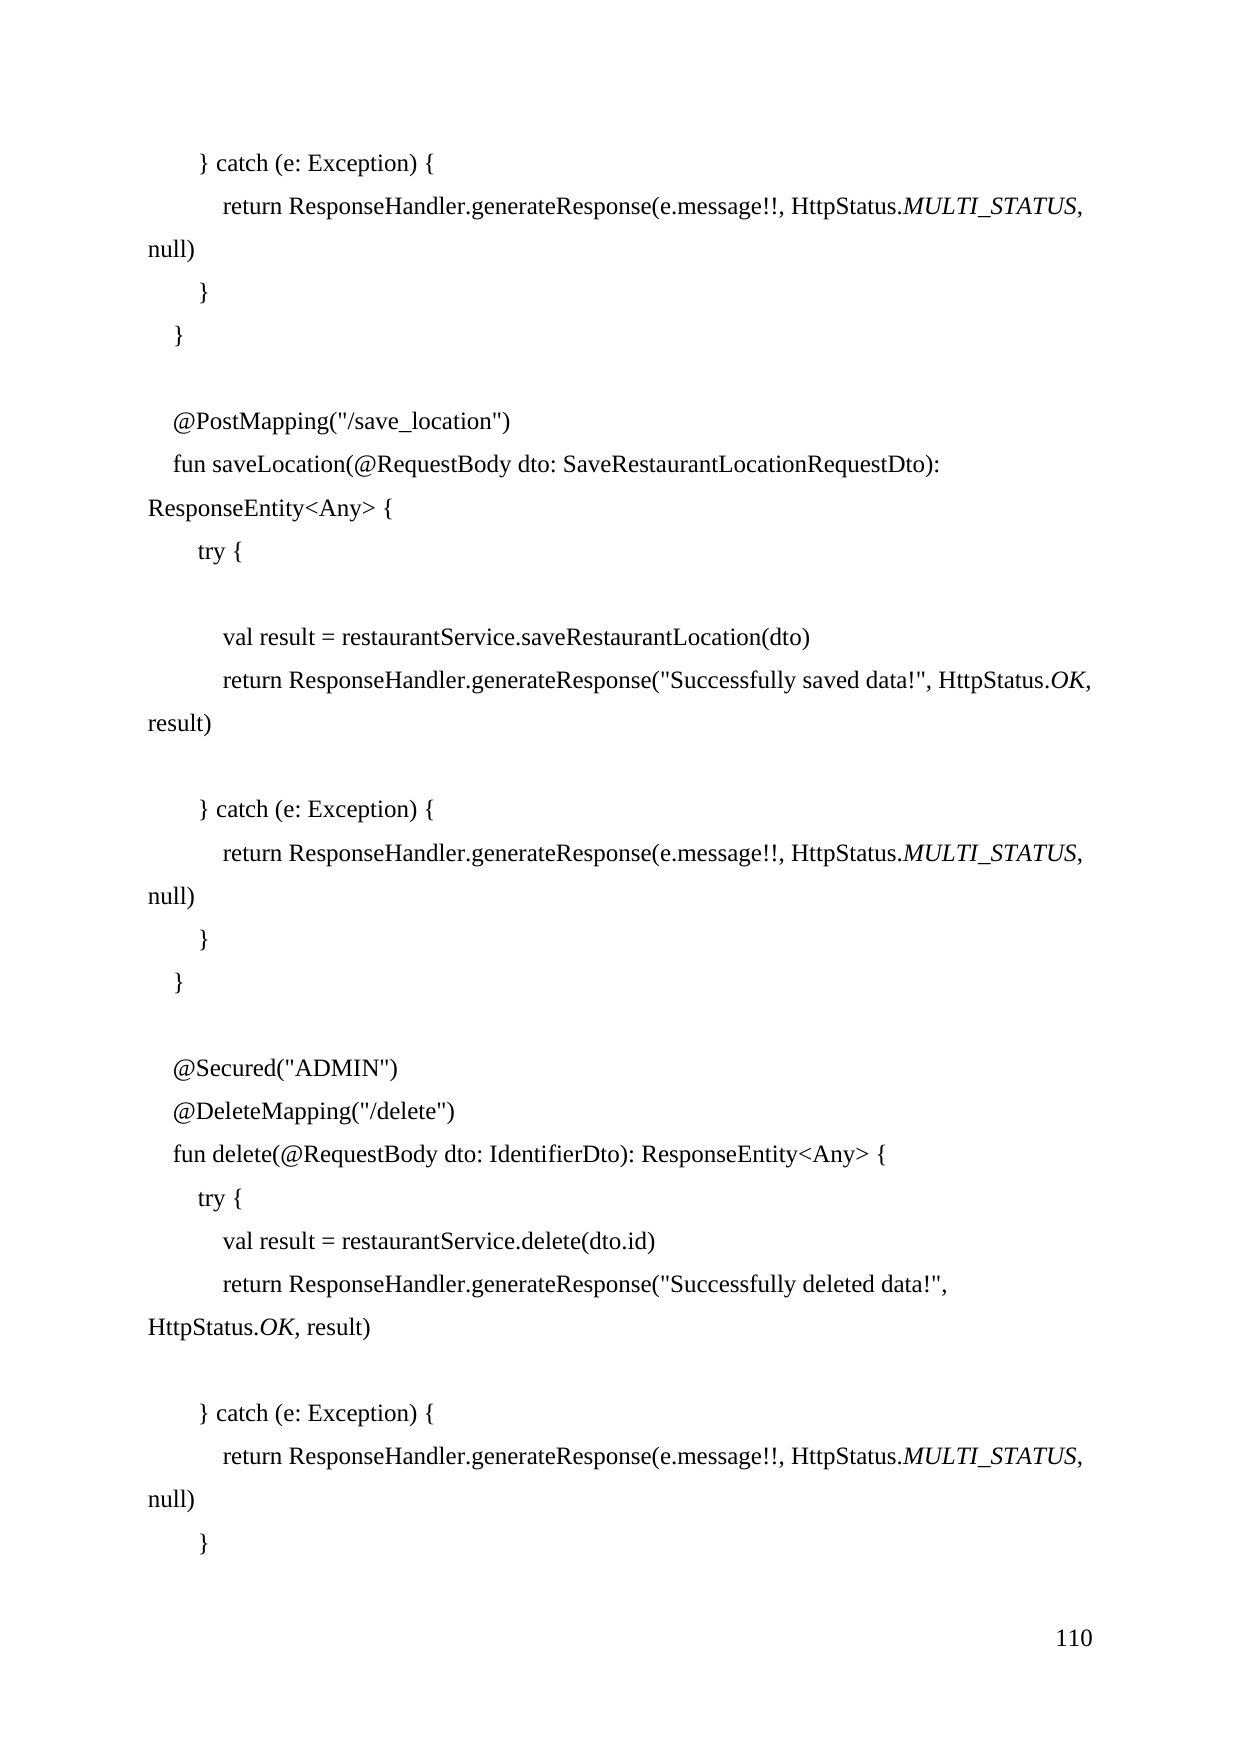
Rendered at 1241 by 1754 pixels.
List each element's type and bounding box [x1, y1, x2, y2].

text [148, 148, 1093, 1556]
